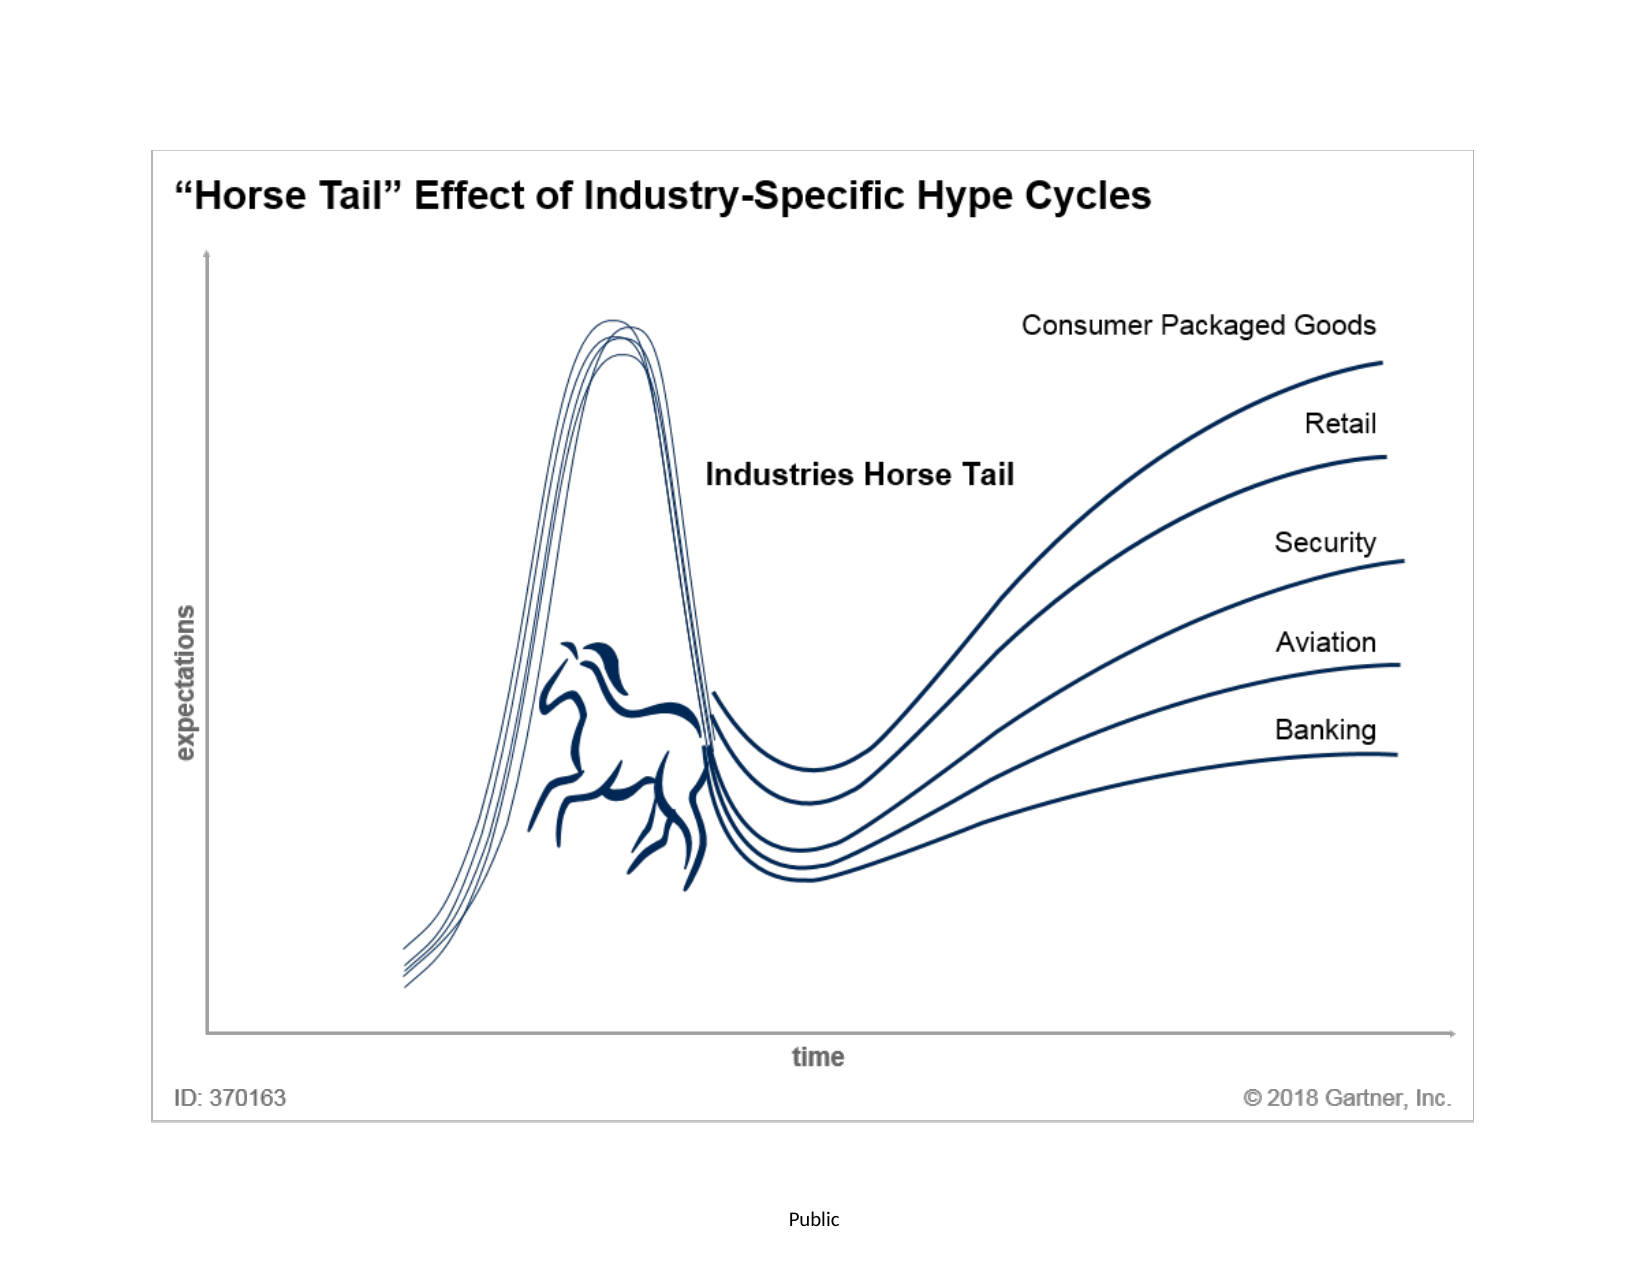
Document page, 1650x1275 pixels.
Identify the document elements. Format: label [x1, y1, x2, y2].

picture [150, 150, 1474, 1125]
